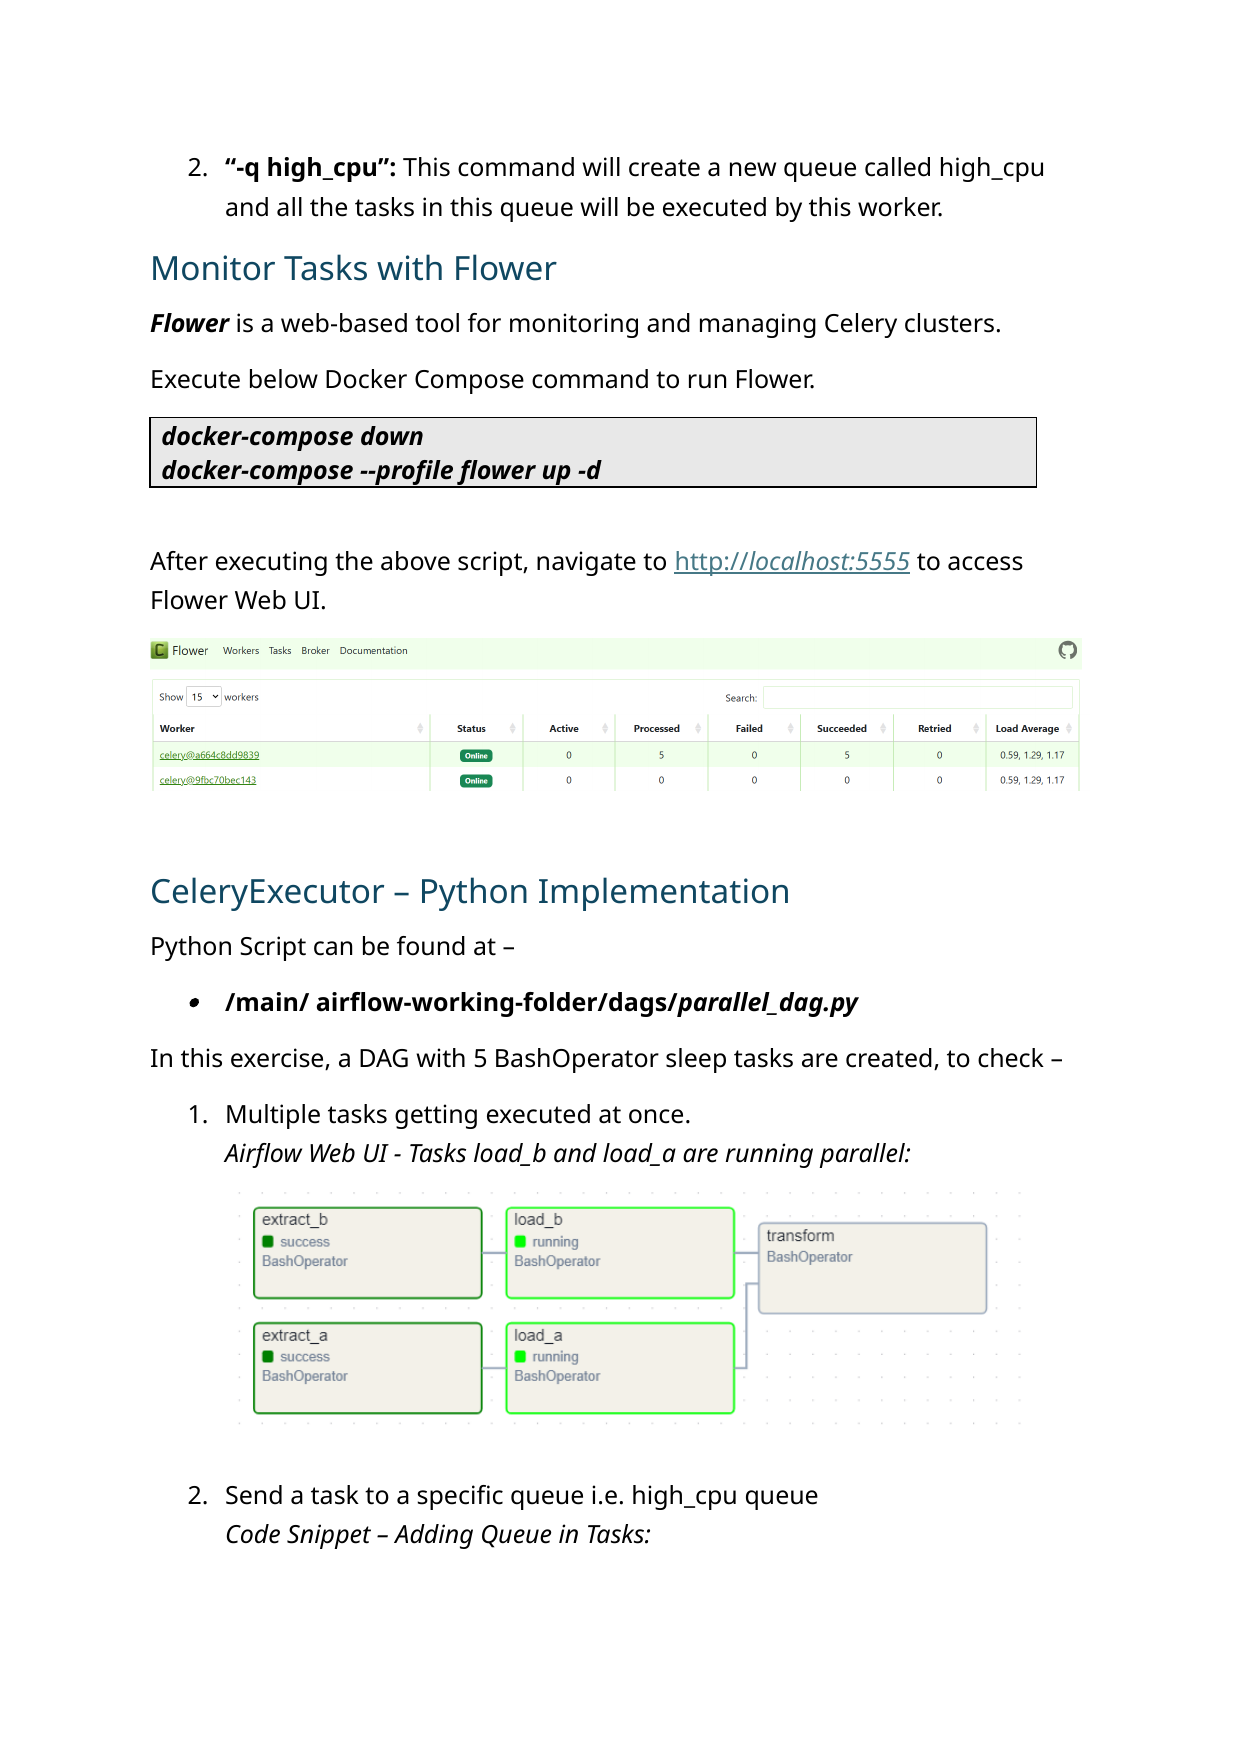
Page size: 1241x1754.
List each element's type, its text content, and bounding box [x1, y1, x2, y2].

list Code Snippet – Adding Queue in Tasks: [225, 1517, 1090, 1551]
text Flower is a web-based tool for monitoring and managing Celery clusters. [150, 306, 1090, 339]
subtitle Monitor Tasks with Flower [150, 245, 1090, 290]
picture [150, 638, 1091, 791]
list Send a task to a specific queue i.e. high_cpu queue [187, 1478, 1090, 1512]
text After executing the above script, navigate to http://localhost:5555 to access Flower Web UI. [150, 543, 1090, 616]
text In this exercise, a DAG with 5 BashOperator sleep tasks are created, to check – [150, 1041, 1090, 1074]
text Execute below Docker Compose command to run Flower. [150, 361, 1090, 395]
subtitle CeleryExecutor – Python Implementation [150, 868, 1090, 914]
list /main/ airflow-working-folder/dags/parallel_dag.py [187, 985, 1090, 1019]
list Airflow Web UI - Tasks load_b and load_a are running parallel: [225, 1136, 1090, 1169]
table_header docker-compose down docker-compose --profile flower up -d [151, 418, 1036, 486]
list Multiple tasks getting executed at once. [187, 1096, 1090, 1130]
picture [225, 1174, 1026, 1434]
list “-q high_cpu”: This command will create a new queue called high_cpu and all the tasks in this queue will be executed by this worker. [187, 150, 1090, 223]
text Python Script can be found at – [150, 929, 1090, 963]
